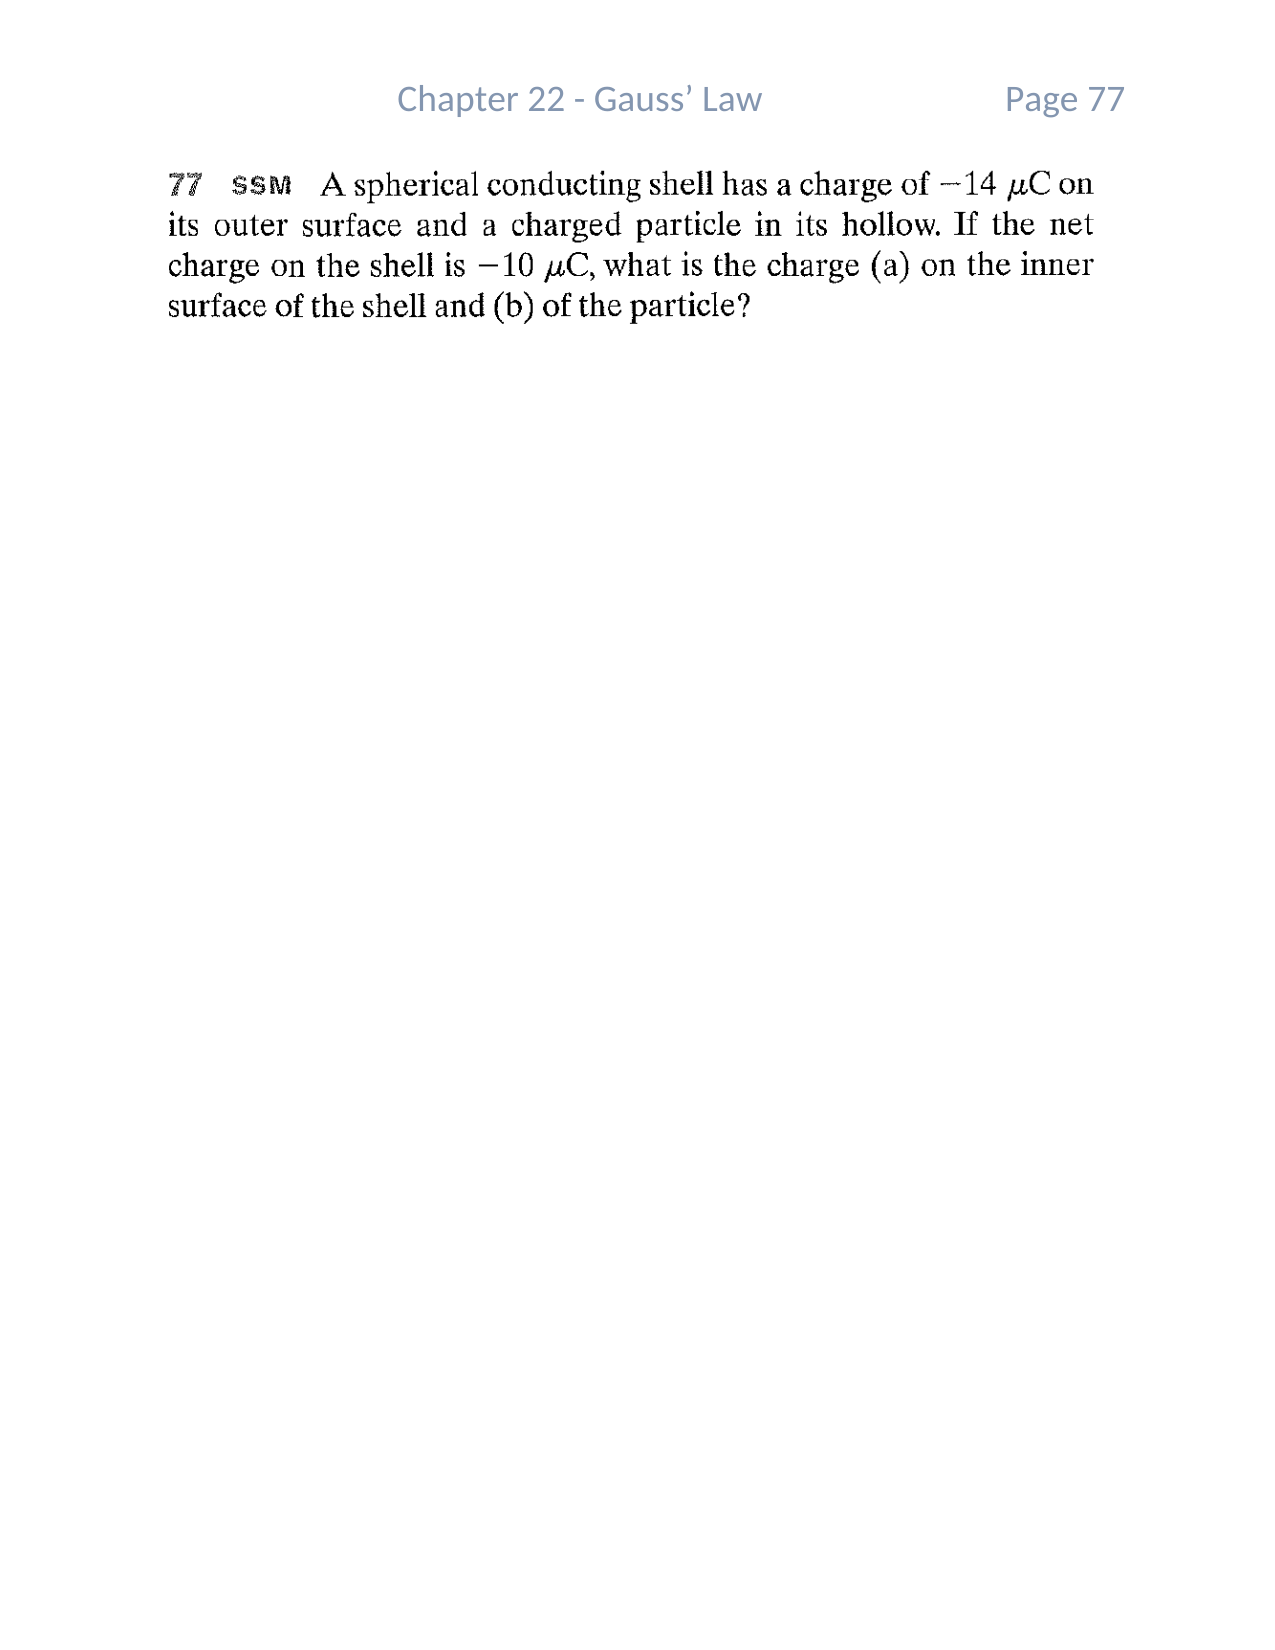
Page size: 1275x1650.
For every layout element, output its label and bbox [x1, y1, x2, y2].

picture [150, 150, 1125, 330]
